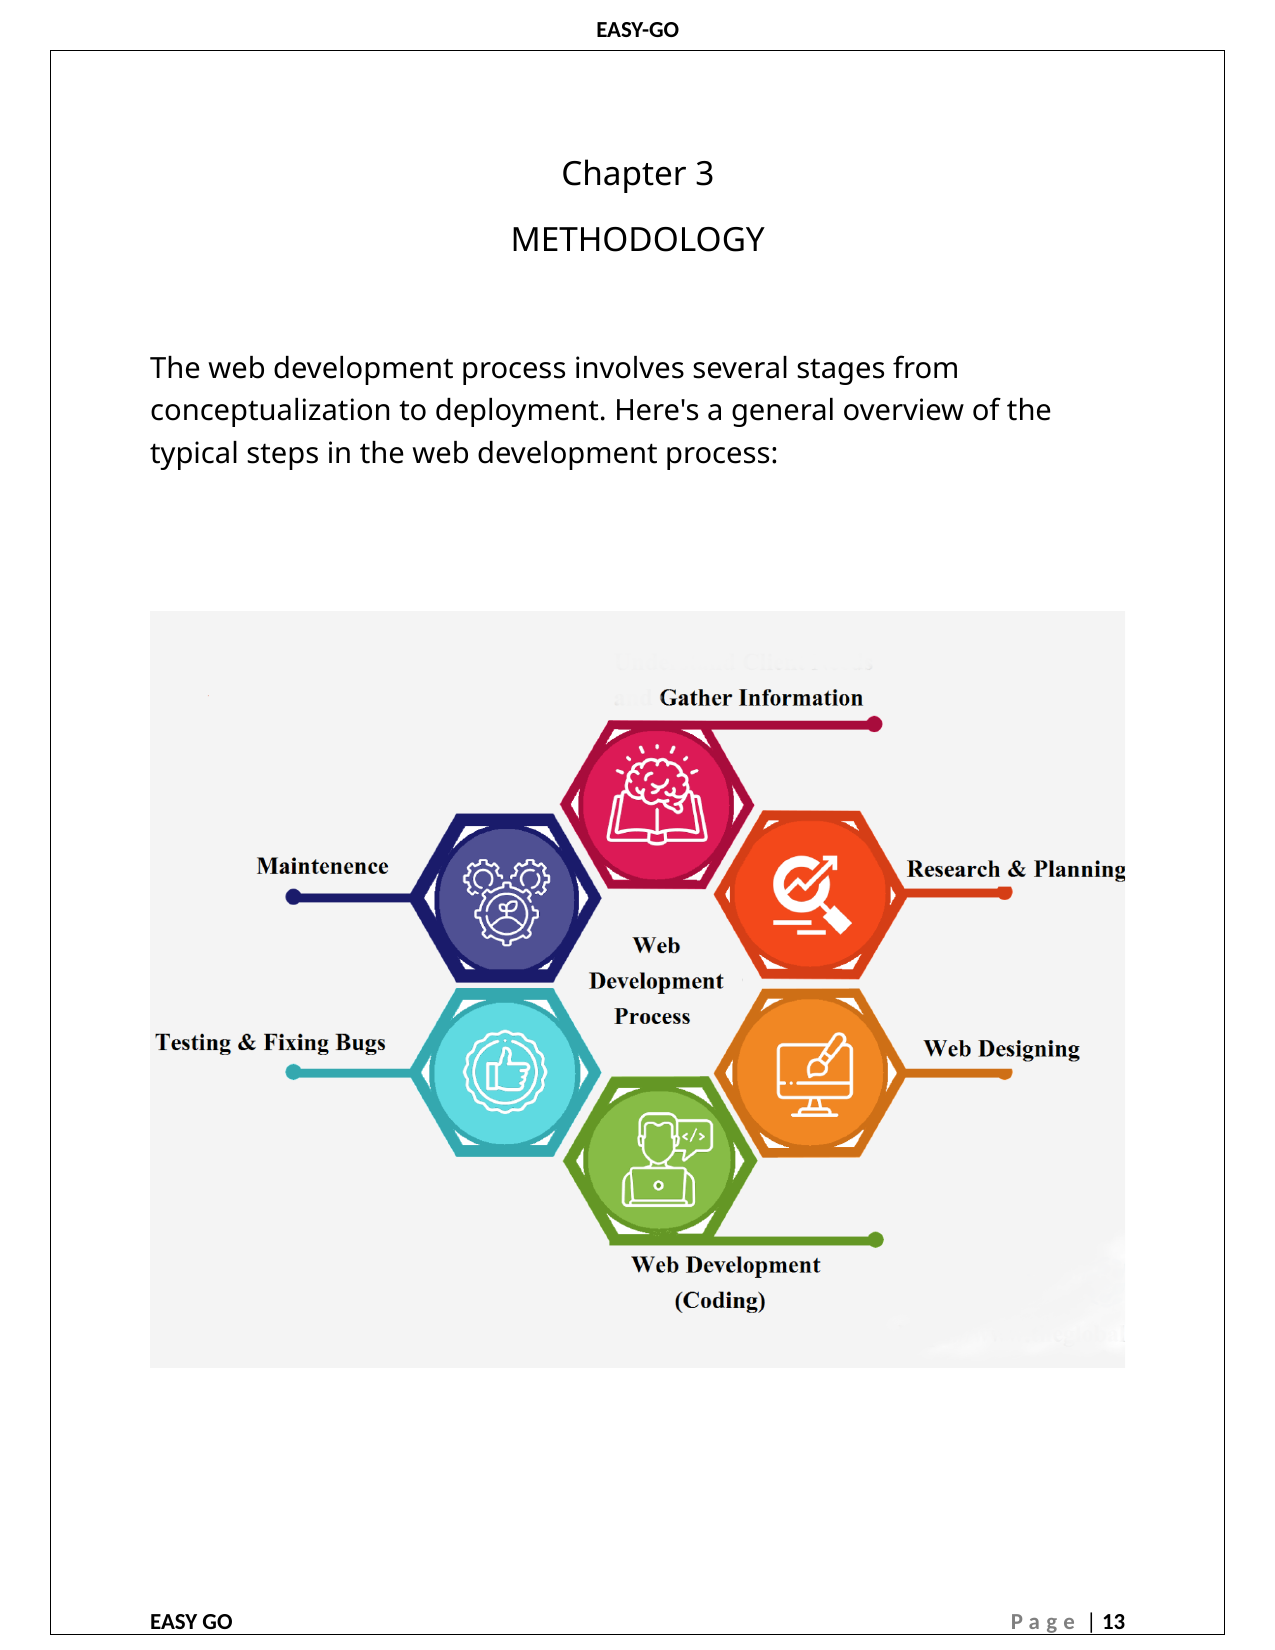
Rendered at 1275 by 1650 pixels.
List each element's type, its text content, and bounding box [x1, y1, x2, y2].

picture [150, 611, 1125, 1368]
text The web development process involves several stages from conceptualization to deployment. Here's a general overview of the typical steps in the web development process: [150, 347, 1125, 472]
text Chapter 3 [150, 150, 1125, 195]
text METHODOLOGY [150, 216, 1125, 261]
